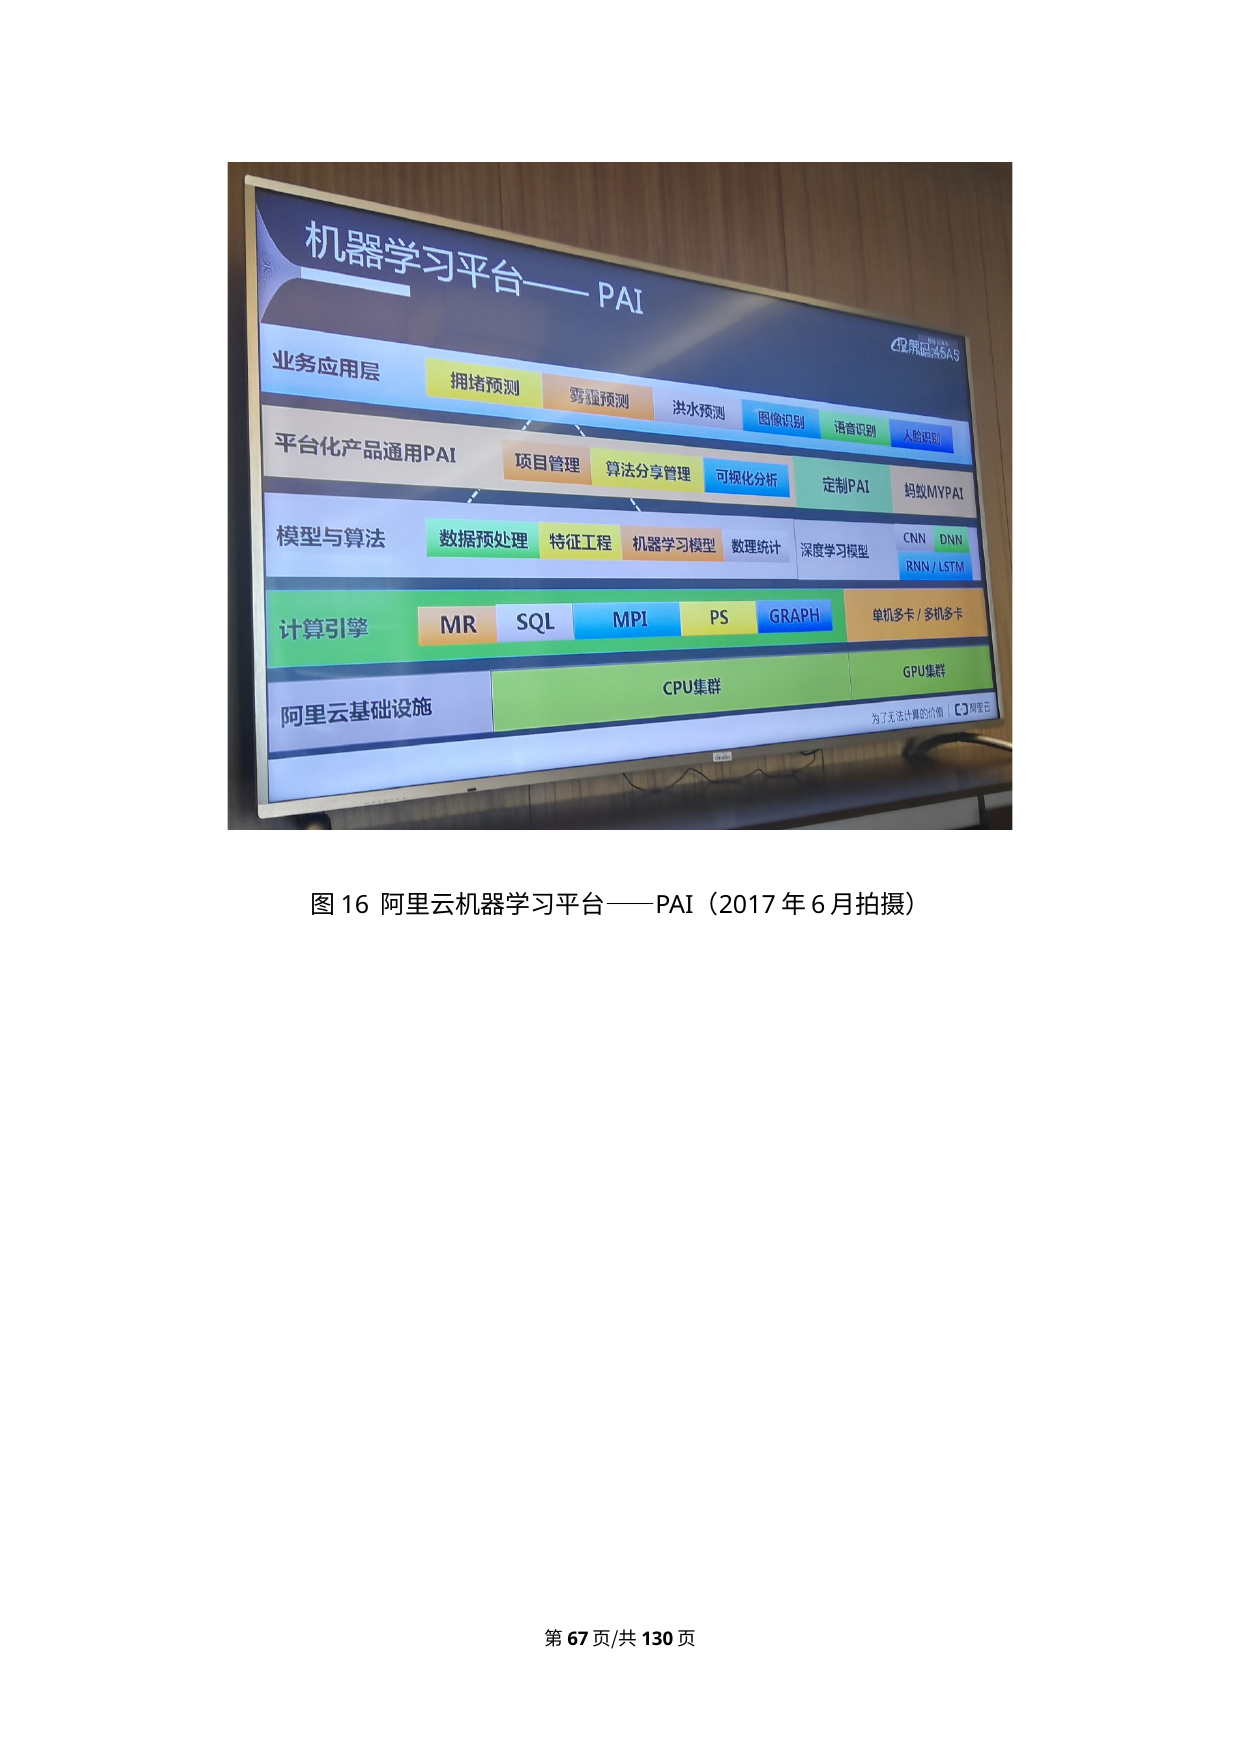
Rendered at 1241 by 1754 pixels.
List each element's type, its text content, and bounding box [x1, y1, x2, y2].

text 图16 阿里云机器学习平台——PAI（2017年6月拍摄） [187, 870, 1053, 935]
picture [227, 162, 1013, 830]
